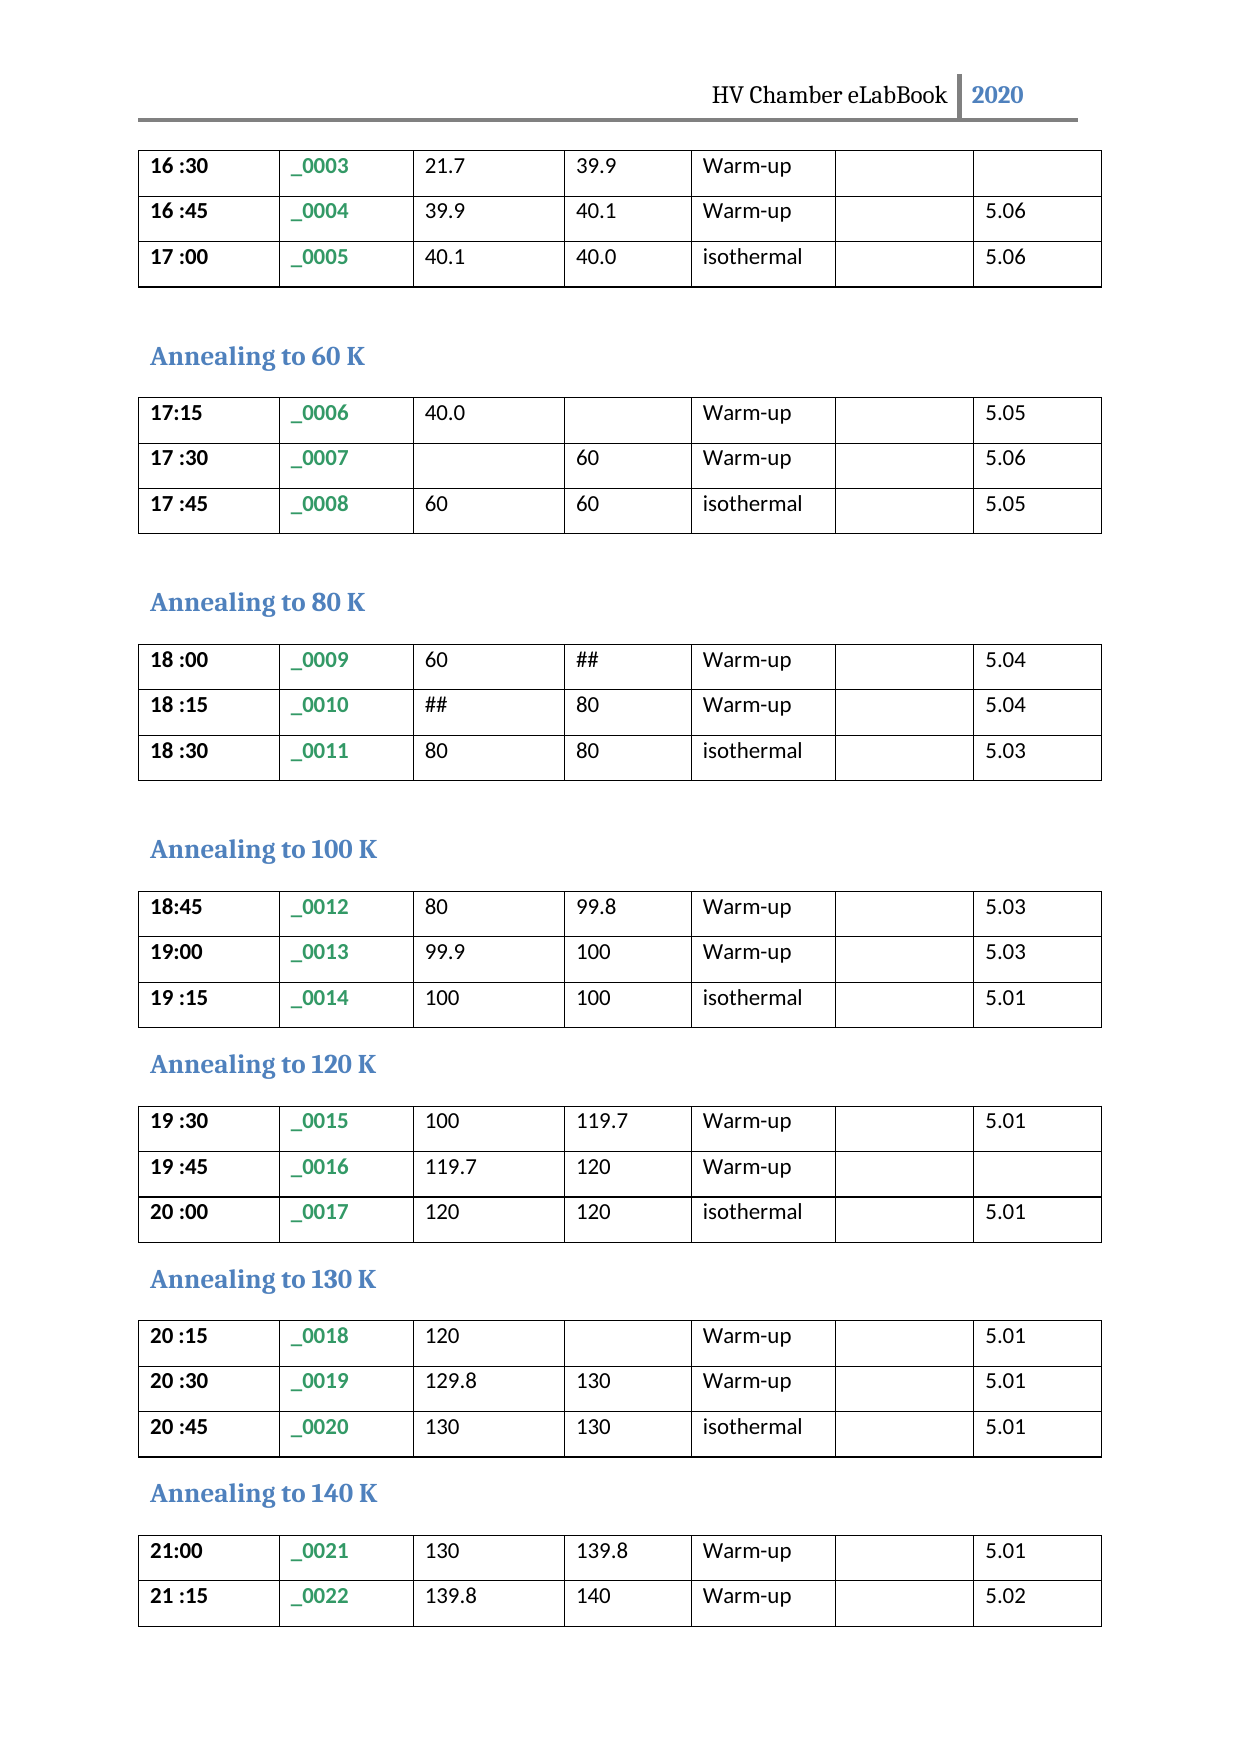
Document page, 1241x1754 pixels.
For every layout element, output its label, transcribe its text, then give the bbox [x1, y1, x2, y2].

table_cell _0022 [280, 1581, 413, 1626]
table_cell _0016 [280, 1152, 413, 1196]
table_header 21:00 [139, 1536, 279, 1580]
table_cell 100 [565, 937, 691, 982]
table_cell 5.06 [974, 444, 1101, 488]
subtitle Annealing to 130 K [150, 1264, 1090, 1295]
table_cell 5.02 [974, 1581, 1101, 1626]
table_cell 5.05 [974, 489, 1101, 533]
table_cell Warm-up [692, 444, 835, 488]
table_header _0009 [280, 645, 413, 689]
table_cell _0007 [280, 444, 413, 488]
table_cell 5.01 [974, 1367, 1101, 1411]
table_cell 60 [565, 489, 691, 533]
table_cell 5.01 [974, 1412, 1101, 1456]
table_header 5.01 [974, 1321, 1101, 1366]
table_cell 17 :45 [139, 489, 279, 533]
table_cell 5.01 [974, 983, 1101, 1027]
table_cell _0011 [280, 736, 413, 780]
table_cell 18 :30 [139, 736, 279, 780]
table_header 139.8 [565, 1536, 691, 1580]
table_cell _0020 [280, 1412, 413, 1456]
table_cell 21.7 [414, 151, 564, 196]
table_header 5.04 [974, 645, 1101, 689]
table_cell [836, 151, 973, 196]
table_cell 39.9 [414, 197, 564, 241]
table_cell 21 :15 [139, 1581, 279, 1626]
table_cell 120 [414, 1198, 564, 1242]
table_cell [414, 444, 564, 488]
table_cell 5.04 [974, 690, 1101, 735]
subtitle Annealing to 80 K [150, 587, 1090, 618]
table_cell [836, 197, 973, 241]
table_cell 80 [565, 736, 691, 780]
table_header [836, 645, 973, 689]
table_cell 5.03 [974, 736, 1101, 780]
table_cell 39.9 [565, 151, 691, 196]
table_header [836, 1321, 973, 1366]
table_cell 120 [565, 1198, 691, 1242]
table_cell [836, 1412, 973, 1456]
table_header _0021 [280, 1536, 413, 1580]
table_cell isothermal [692, 242, 835, 286]
table_header _0015 [280, 1107, 413, 1151]
table_header [565, 398, 691, 442]
table_header 120 [414, 1321, 564, 1366]
table_header 5.01 [974, 1107, 1101, 1151]
table_header [836, 398, 973, 442]
table_cell [836, 242, 973, 286]
table_header Warm-up [692, 1321, 835, 1366]
table_cell Warm-up [692, 151, 835, 196]
table_cell 80 [414, 736, 564, 780]
table_cell 16 :45 [139, 197, 279, 241]
table_header Warm-up [692, 1107, 835, 1151]
table_cell 100 [414, 983, 564, 1027]
table_cell isothermal [692, 736, 835, 780]
table_cell isothermal [692, 489, 835, 533]
table_header 100 [414, 1107, 564, 1151]
table_cell _0014 [280, 983, 413, 1027]
table_cell [974, 151, 1101, 196]
table_cell [836, 690, 973, 735]
table_cell [974, 1152, 1101, 1196]
table_cell 40.1 [414, 242, 564, 286]
table_cell [836, 736, 973, 780]
table_header 18:45 [139, 892, 279, 936]
table_cell 130 [565, 1412, 691, 1456]
table_header 5.05 [974, 398, 1101, 442]
table_cell 20 :45 [139, 1412, 279, 1456]
table_header [836, 1107, 973, 1151]
table_cell Warm-up [692, 690, 835, 735]
table_header 17:15 [139, 398, 279, 442]
table_cell 5.06 [974, 242, 1101, 286]
table_header Warm-up [692, 892, 835, 936]
table_cell 130 [414, 1412, 564, 1456]
table_header _0012 [280, 892, 413, 936]
table_cell [836, 937, 973, 982]
table_cell _0004 [280, 197, 413, 241]
table_cell [836, 983, 973, 1027]
table_header _0018 [280, 1321, 413, 1366]
table_header 5.01 [974, 1536, 1101, 1580]
table_cell 17 :00 [139, 242, 279, 286]
table_header 130 [414, 1536, 564, 1580]
table_cell 40.0 [565, 242, 691, 286]
table_cell Warm-up [692, 1581, 835, 1626]
table_cell [836, 489, 973, 533]
table_cell _0005 [280, 242, 413, 286]
table_header Warm-up [692, 645, 835, 689]
table_cell Warm-up [692, 1152, 835, 1196]
table_header 5.03 [974, 892, 1101, 936]
table_cell 5.03 [974, 937, 1101, 982]
table_header 99.8 [565, 892, 691, 936]
table_cell Warm-up [692, 197, 835, 241]
table_header 119.7 [565, 1107, 691, 1151]
table_cell _0017 [280, 1198, 413, 1242]
subtitle Annealing to 140 K [150, 1478, 1090, 1509]
table_header ## [565, 645, 691, 689]
table_cell 20 :00 [139, 1198, 279, 1242]
table_cell Warm-up [692, 1367, 835, 1411]
subtitle Annealing to 100 K [150, 834, 1090, 865]
table_cell _0013 [280, 937, 413, 982]
table_cell 60 [414, 489, 564, 533]
table_cell ## [414, 690, 564, 735]
table_cell _0010 [280, 690, 413, 735]
table_cell _0008 [280, 489, 413, 533]
table_cell [836, 1152, 973, 1196]
table_cell _0019 [280, 1367, 413, 1411]
table_cell isothermal [692, 983, 835, 1027]
table_cell 80 [565, 690, 691, 735]
table_header 40.0 [414, 398, 564, 442]
table_cell 5.06 [974, 197, 1101, 241]
table_header Warm-up [692, 398, 835, 442]
table_cell [836, 444, 973, 488]
subtitle Annealing to 120 K [150, 1049, 1090, 1080]
table_cell _0003 [280, 151, 413, 196]
table_cell 17 :30 [139, 444, 279, 488]
table_cell 139.8 [414, 1581, 564, 1626]
subtitle Annealing to 60 K [150, 341, 1090, 372]
table_header 80 [414, 892, 564, 936]
table_cell 60 [565, 444, 691, 488]
table_header 19 :30 [139, 1107, 279, 1151]
table_header 20 :15 [139, 1321, 279, 1366]
table_cell 18 :15 [139, 690, 279, 735]
table_cell 130 [565, 1367, 691, 1411]
table_header Warm-up [692, 1536, 835, 1580]
table_cell 99.9 [414, 937, 564, 982]
table_cell [836, 1198, 973, 1242]
table_cell isothermal [692, 1412, 835, 1456]
table_cell 19 :45 [139, 1152, 279, 1196]
table_cell 19:00 [139, 937, 279, 982]
table_cell [836, 1367, 973, 1411]
table_header 60 [414, 645, 564, 689]
table_header 18 :00 [139, 645, 279, 689]
table_cell 100 [565, 983, 691, 1027]
table_cell 140 [565, 1581, 691, 1626]
table_cell 40.1 [565, 197, 691, 241]
table_cell 129.8 [414, 1367, 564, 1411]
table_cell 16 :30 [139, 151, 279, 196]
table_header [836, 1536, 973, 1580]
table_cell 120 [565, 1152, 691, 1196]
table_cell isothermal [692, 1198, 835, 1242]
table_cell 19 :15 [139, 983, 279, 1027]
table_cell 119.7 [414, 1152, 564, 1196]
table_cell 20 :30 [139, 1367, 279, 1411]
table_header [565, 1321, 691, 1366]
table_header _0006 [280, 398, 413, 442]
table_cell 5.01 [974, 1198, 1101, 1242]
table_cell [836, 1581, 973, 1626]
table_cell Warm-up [692, 937, 835, 982]
table_header [836, 892, 973, 936]
